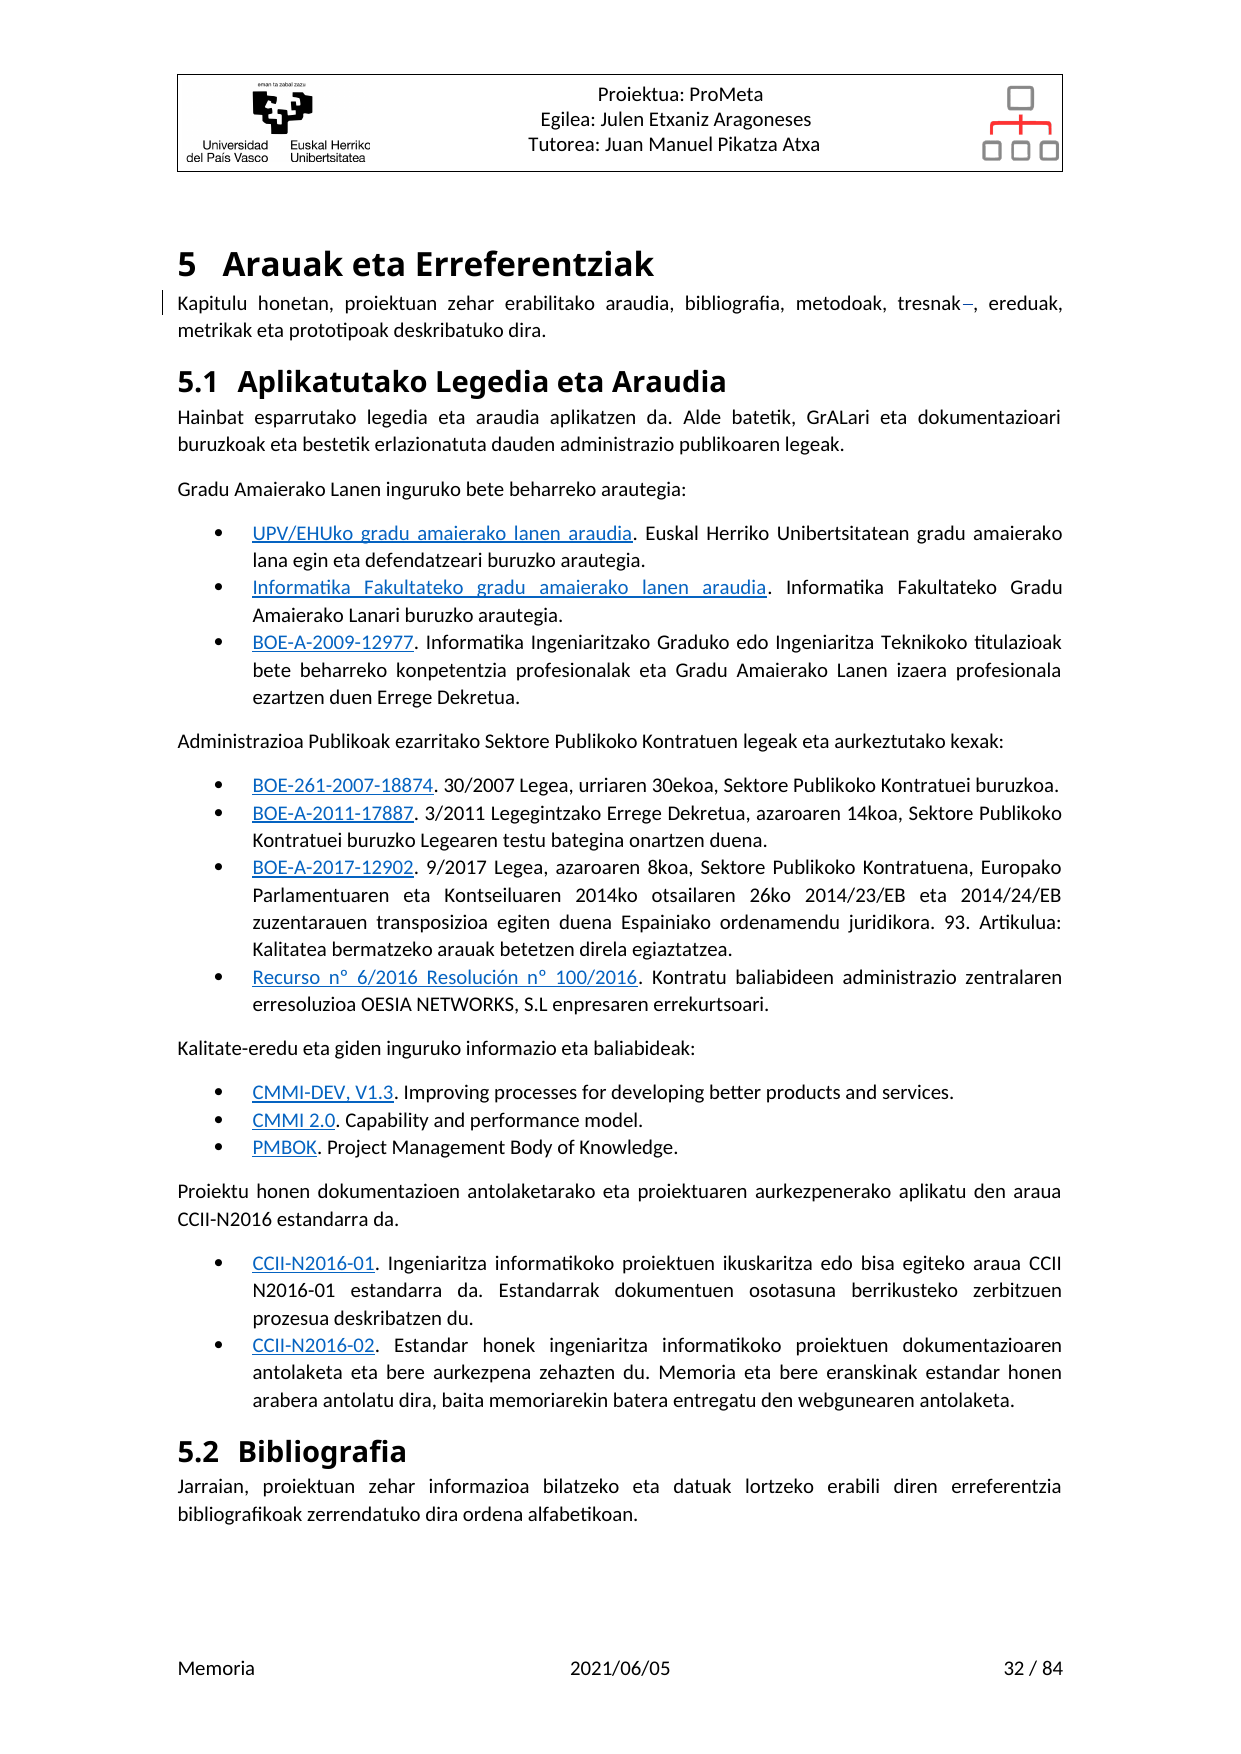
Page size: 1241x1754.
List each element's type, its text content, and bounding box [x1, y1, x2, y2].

text Kalitate-eredu eta giden inguruko informazio eta baliabideak: [177, 1036, 1063, 1061]
text Administrazioa Publikoak ezarritako Sektore Publikoko Kontratuen legeak eta aurkeztutako kexak: [177, 728, 1063, 754]
list CCII-N2016-01. Ingeniaritza informatikoko proiektuen ikuskaritza edo bisa egiteko araua CCII N2016-01 estandarra da. Estandarrak dokumentuen osotasuna berrikusteko zerbitzuen prozesua deskribatzen du. [215, 1250, 1063, 1330]
list CMMI 2.0. Capability and performance model. [215, 1107, 1063, 1132]
text Gradu Amaierako Lanen inguruko bete beharreko arautegia: [177, 476, 1063, 501]
list BOE-A-2017-12902. 9/2017 Legea, azaroaren 8koa, Sektore Publikoko Kontratuena, Europako Parlamentuaren eta Kontseiluaren 2014ko otsailaren 26ko 2014/23/EB eta 2014/24/EB zuzentarauen transposizioa egiten duena Espainiako ordenamendu juridikora. 93. Artikulua: Kalitatea bermatzeko arauak betetzen direla egiaztatzea. [215, 854, 1063, 962]
list BOE-A-2009-12977. Informatika Ingeniaritzako Graduko edo Ingeniaritza Teknikoko titulazioak bete beharreko konpetentzia profesionalak eta Gradu Amaierako Lanen izaera profesionala ezartzen duen Errege Dekretua. [215, 629, 1063, 709]
text Proiektu honen dokumentazioen antolaketarako eta proiektuaren aurkezpenerako aplikatu den araua CCII-N2016 estandarra da. [177, 1178, 1063, 1231]
list CMMI-DEV, V1.3. Improving processes for developing better products and services. [215, 1079, 1063, 1105]
list Recurso nº 6/2016 Resolución nº 100/2016. Kontratu baliabideen administrazio zentralaren erresoluzioa OESIA NETWORKS, S.L enpresaren errekurtsoari. [215, 964, 1063, 1017]
text Kapitulu honetan, proiektuan zehar erabilitako araudia, bibliografia, metodoak, tresnak, ereduak, metrikak eta prototipoak deskribatuko dira. [177, 290, 1063, 343]
list BOE-261-2007-18874. 30/2007 Legea, urriaren 30ekoa, Sektore Publikoko Kontratuei buruzkoa. [215, 772, 1063, 798]
picture [182, 80, 370, 162]
picture [978, 80, 1060, 162]
list Informatika Fakultateko gradu amaierako lanen araudia. Informatika Fakultateko Gradu Amaierako Lanari buruzko arautegia. [215, 574, 1063, 627]
subtitle Arauak eta Erreferentziak [177, 241, 1063, 286]
subtitle Aplikatutako Legedia eta Araudia [177, 361, 1063, 401]
list CCII-N2016-02. Estandar honek ingeniaritza informatikoko proiektuen dokumentazioaren antolaketa eta bere aurkezpena zehazten du. Memoria eta bere eranskinak estandar honen arabera antolatu dira, baita memoriarekin batera entregatu den webgunearen antolaketa. [215, 1332, 1063, 1412]
list UPV/EHUko gradu amaierako lanen araudia. Euskal Herriko Unibertsitatean gradu amaierako lana egin eta defendatzeari buruzko arautegia. [215, 520, 1063, 573]
text Hainbat esparrutako legedia eta araudia aplikatzen da. Alde batetik, GrALari eta dokumentazioari buruzkoak eta bestetik erlazionatuta dauden administrazio publikoaren legeak. [177, 404, 1063, 457]
list PMBOK. Project Management Body of Knowledge. [215, 1134, 1063, 1160]
list BOE-A-2011-17887. 3/2011 Legegintzako Errege Dekretua, azaroaren 14koa, Sektore Publikoko Kontratuei buruzko Legearen testu bategina onartzen duena. [215, 800, 1063, 852]
